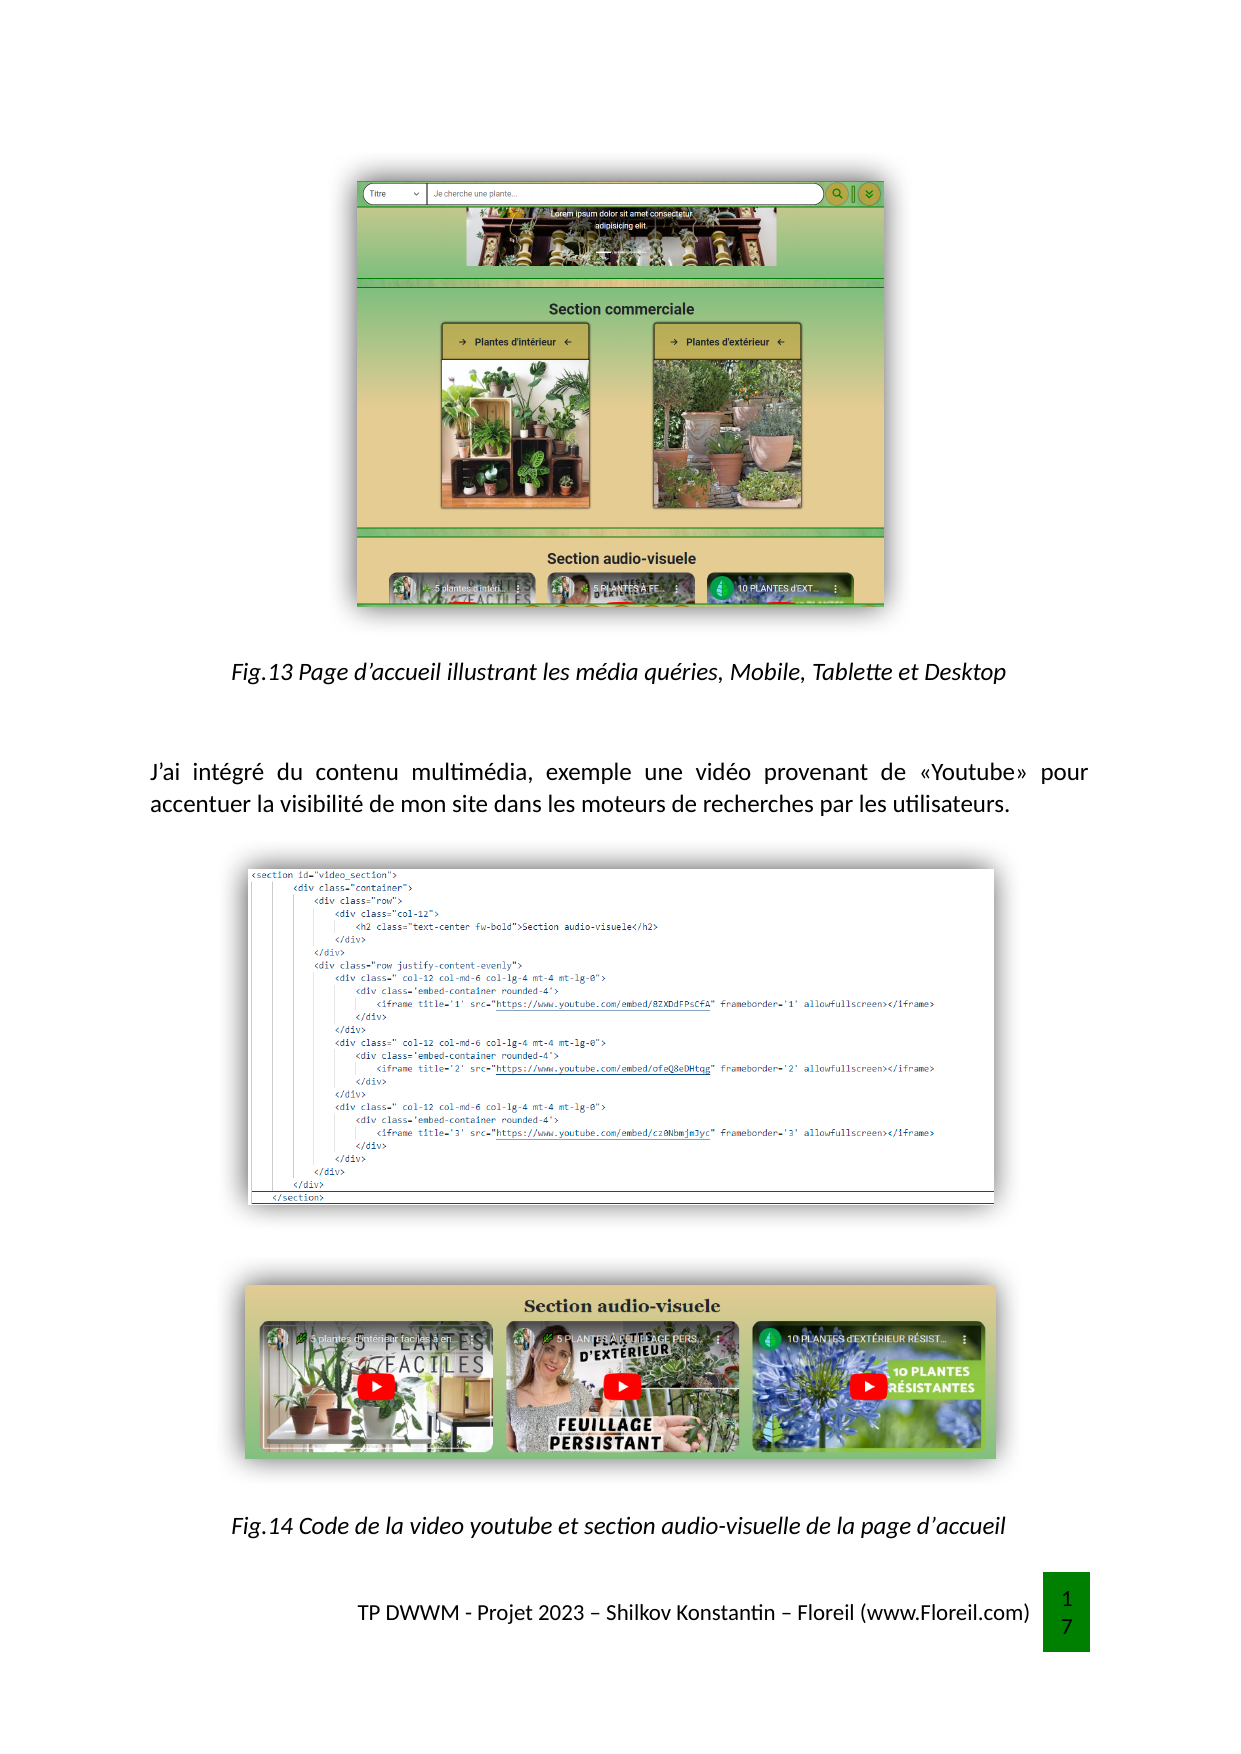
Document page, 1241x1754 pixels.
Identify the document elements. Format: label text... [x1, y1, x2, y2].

picture [357, 181, 884, 607]
text J’ai intégré du contenu multimédia, exemple une vidéo provenant de «Youtube» pour accentuer la visibilité de mon site dans les moteurs de recherches par les utilisateurs. [150, 756, 1090, 819]
text Fig.14 Code de la video youtube et section audio-visuelle de la page d’accueil [150, 1510, 1090, 1541]
text Fig.13 Page d’accueil illustrant les média quéries, Mobile, Tablette et Desktop [150, 656, 1090, 687]
picture [245, 1285, 996, 1459]
picture [248, 869, 994, 1205]
